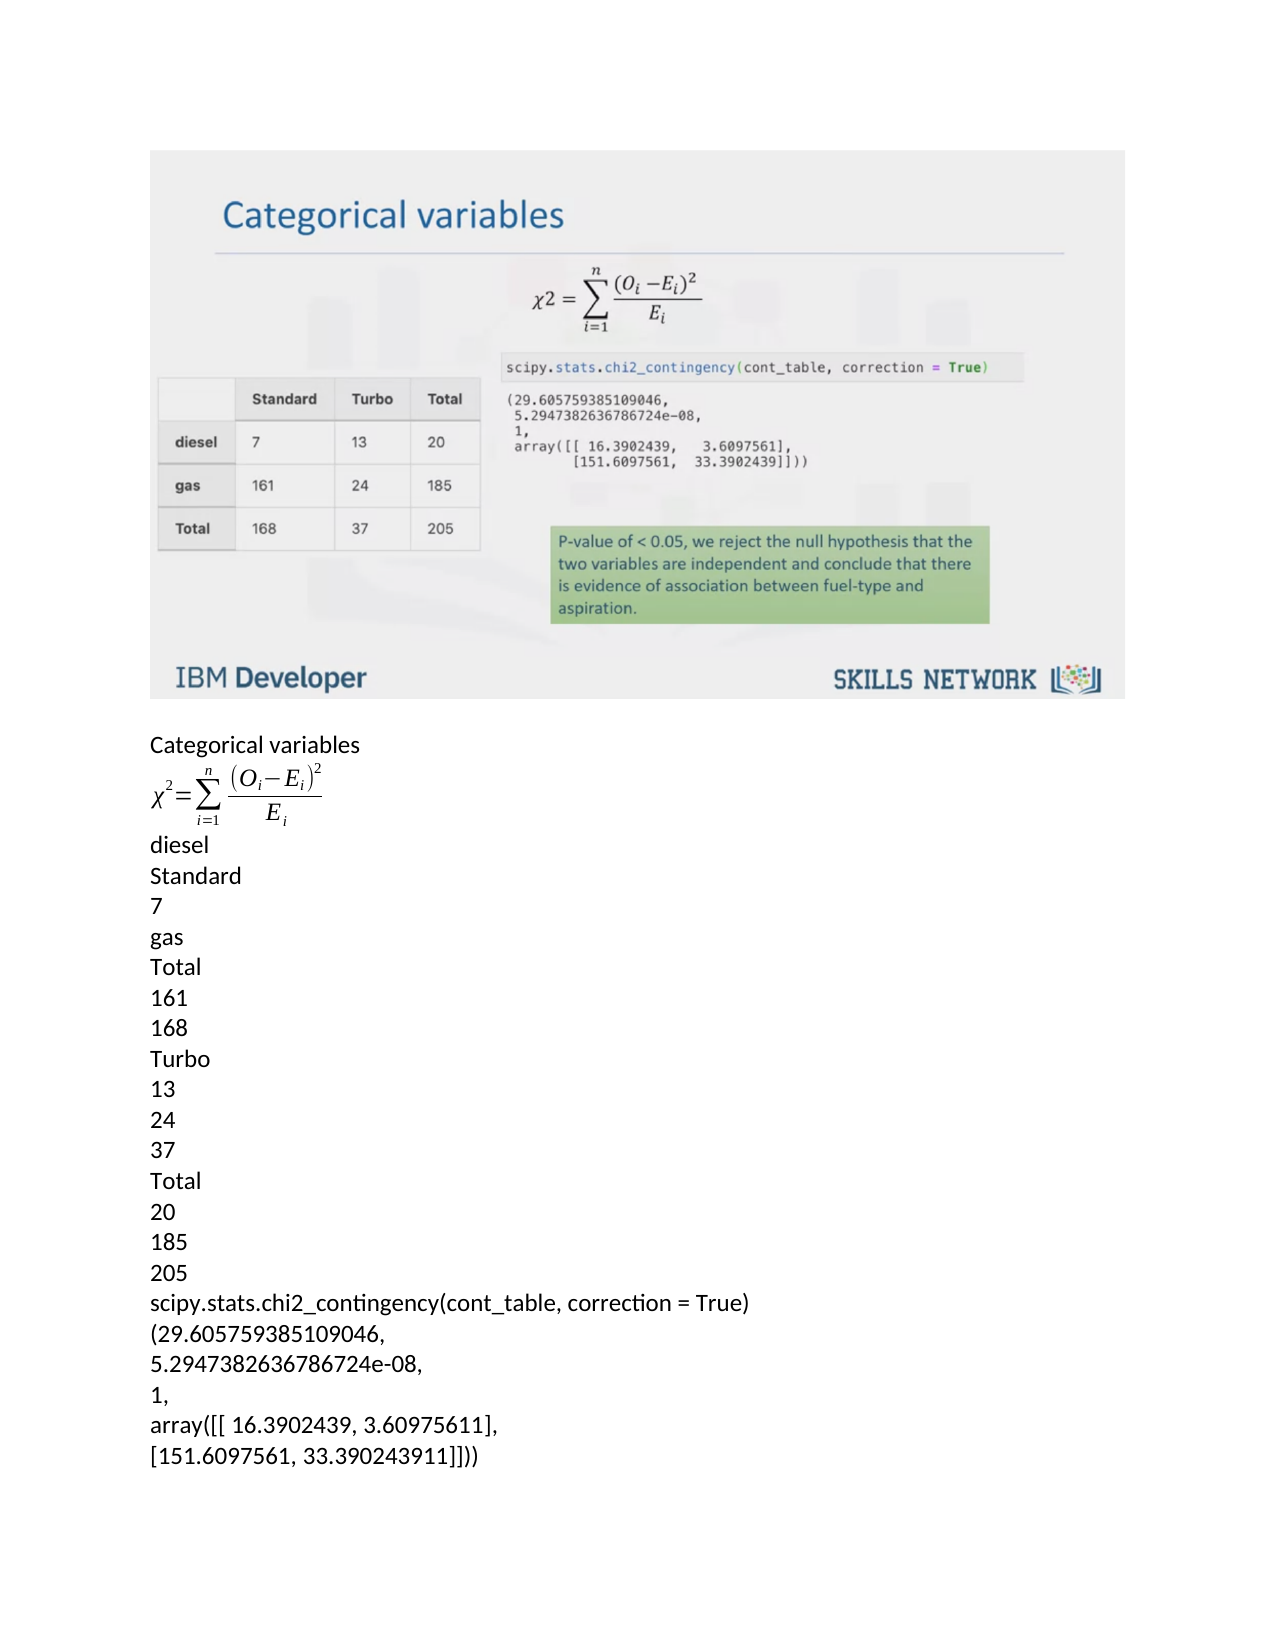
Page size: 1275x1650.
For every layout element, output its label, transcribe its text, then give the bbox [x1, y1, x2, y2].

text 20 [150, 1196, 1125, 1226]
text Categorical variables [150, 729, 1125, 759]
text 5.2947382636786724e-08, [150, 1348, 1125, 1379]
text 168 [150, 1013, 1125, 1043]
text Total [150, 1165, 1125, 1196]
text scipy.stats.chi2_contingency(cont_table, correction = True) [150, 1287, 1125, 1318]
text 13 [150, 1074, 1125, 1104]
text [151.6097561, 33.390243911]])) [150, 1440, 1125, 1470]
text gas [150, 921, 1125, 952]
text 7 [150, 891, 1125, 921]
picture [150, 150, 1125, 699]
text 205 [150, 1257, 1125, 1287]
text Total [150, 952, 1125, 982]
text (29.605759385109046, [150, 1318, 1125, 1348]
text Standard [150, 860, 1125, 891]
text diesel [150, 829, 1125, 860]
text array([[ 16.3902439, 3.60975611], [150, 1409, 1125, 1440]
text 37 [150, 1135, 1125, 1165]
text 24 [150, 1104, 1125, 1135]
text Turbo [150, 1043, 1125, 1074]
text 161 [150, 982, 1125, 1013]
text 1, [150, 1379, 1125, 1409]
text 185 [150, 1226, 1125, 1257]
